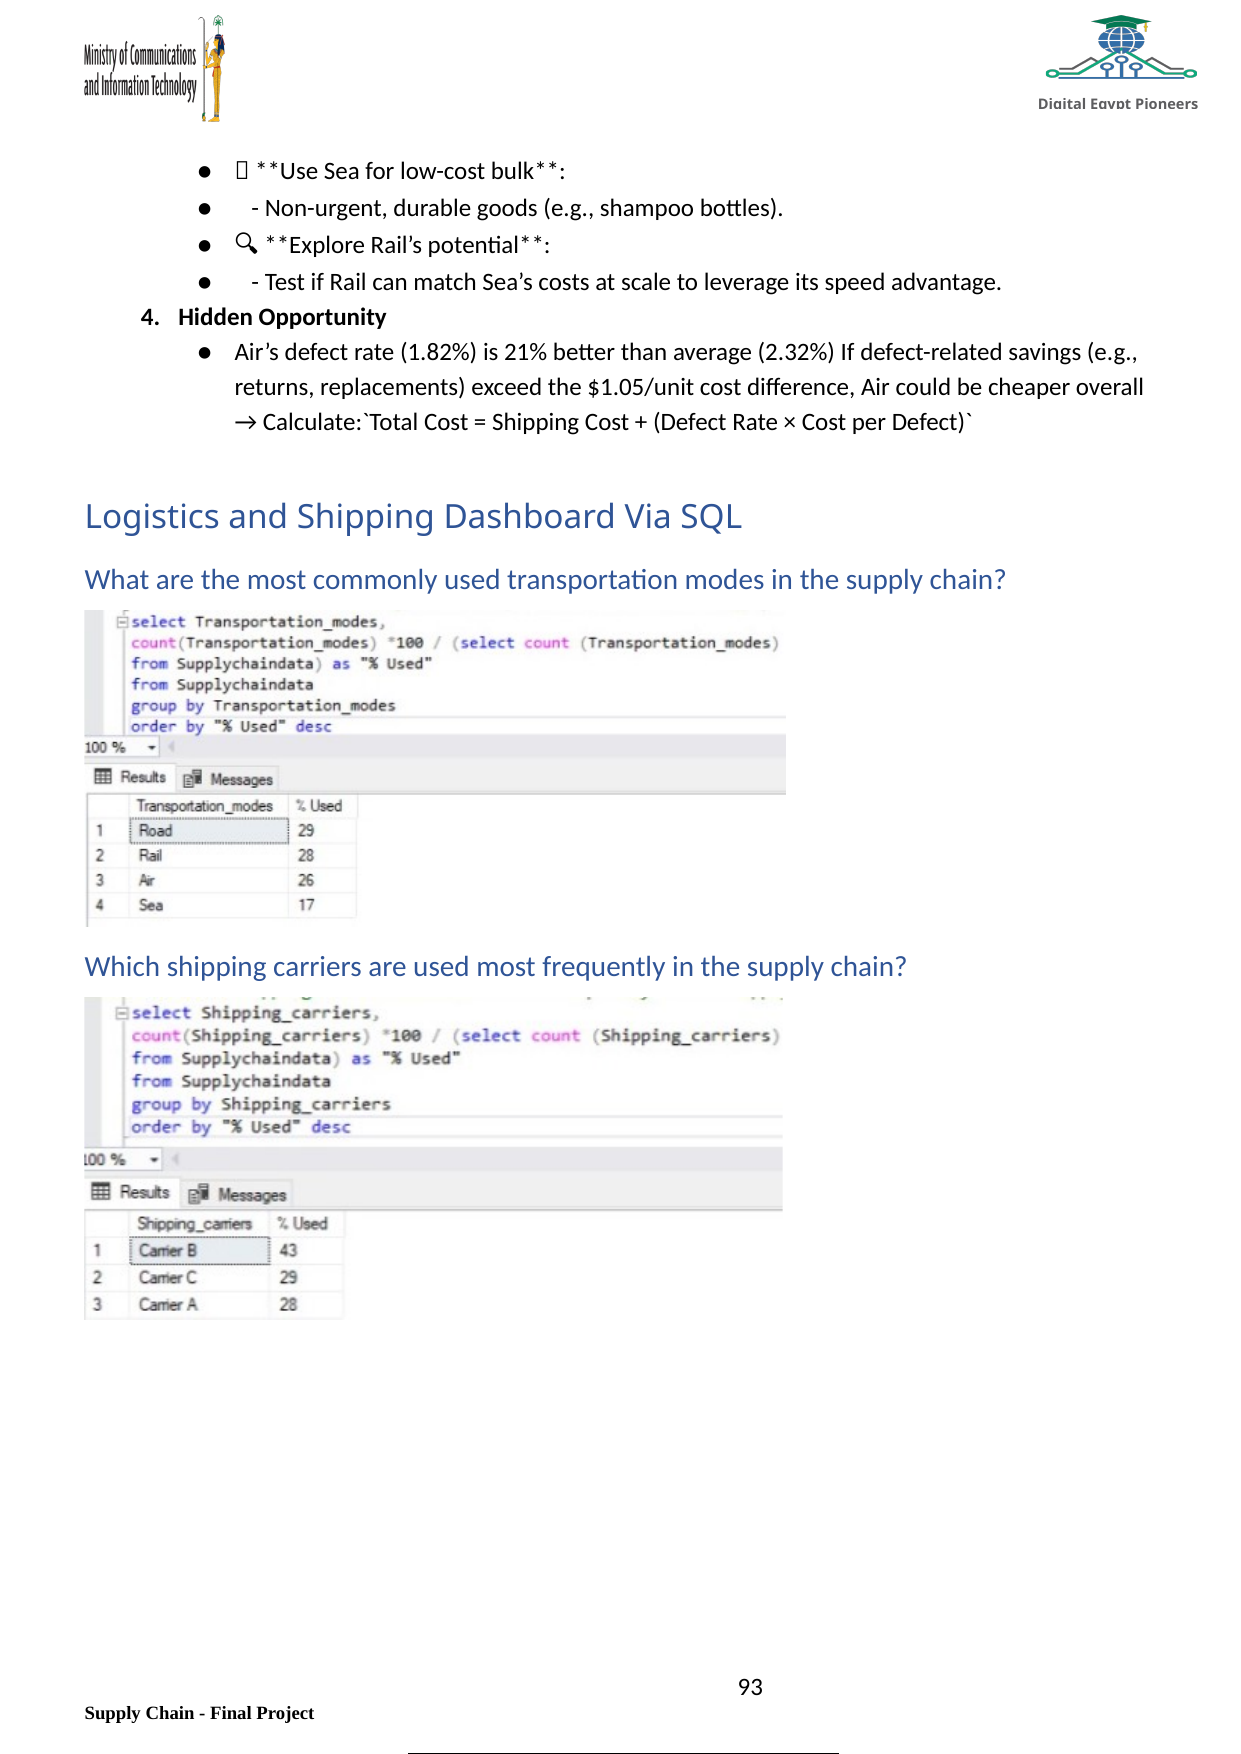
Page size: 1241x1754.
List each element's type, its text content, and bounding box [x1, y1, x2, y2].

subtitle Which shipping carriers are used most frequently in the supply chain? [84, 948, 1162, 984]
picture [84, 997, 783, 1320]
picture [1045, 15, 1197, 82]
list ✅ **Use Sea for low-cost bulk**: [197, 153, 1162, 187]
list Hidden Opportunity [141, 301, 1162, 331]
list - Test if Rail can match Sea’s costs at scale to leverage its speed advantage. [197, 266, 1162, 296]
picture [84, 610, 786, 927]
subtitle Logistics and Shipping Dashboard Via SQL [84, 493, 1162, 538]
subtitle What are the most commonly used transportation modes in the supply chain? [84, 561, 1162, 597]
list - Non-urgent, durable goods (e.g., shampoo bottles). [197, 192, 1162, 222]
list Air’s defect rate (1.82%) is 21% better than average (2.32%) If defect-related savings (e.g., returns, replacements) exceed the $1.05/unit cost difference, Air could be cheaper overall → Calculate:`Total Cost = Shipping Cost + (Defect Rate × Cost per Defect)` [197, 336, 1162, 436]
list 🔍 **Explore Rail’s potential**: [197, 227, 1162, 261]
picture [84, 15, 225, 122]
